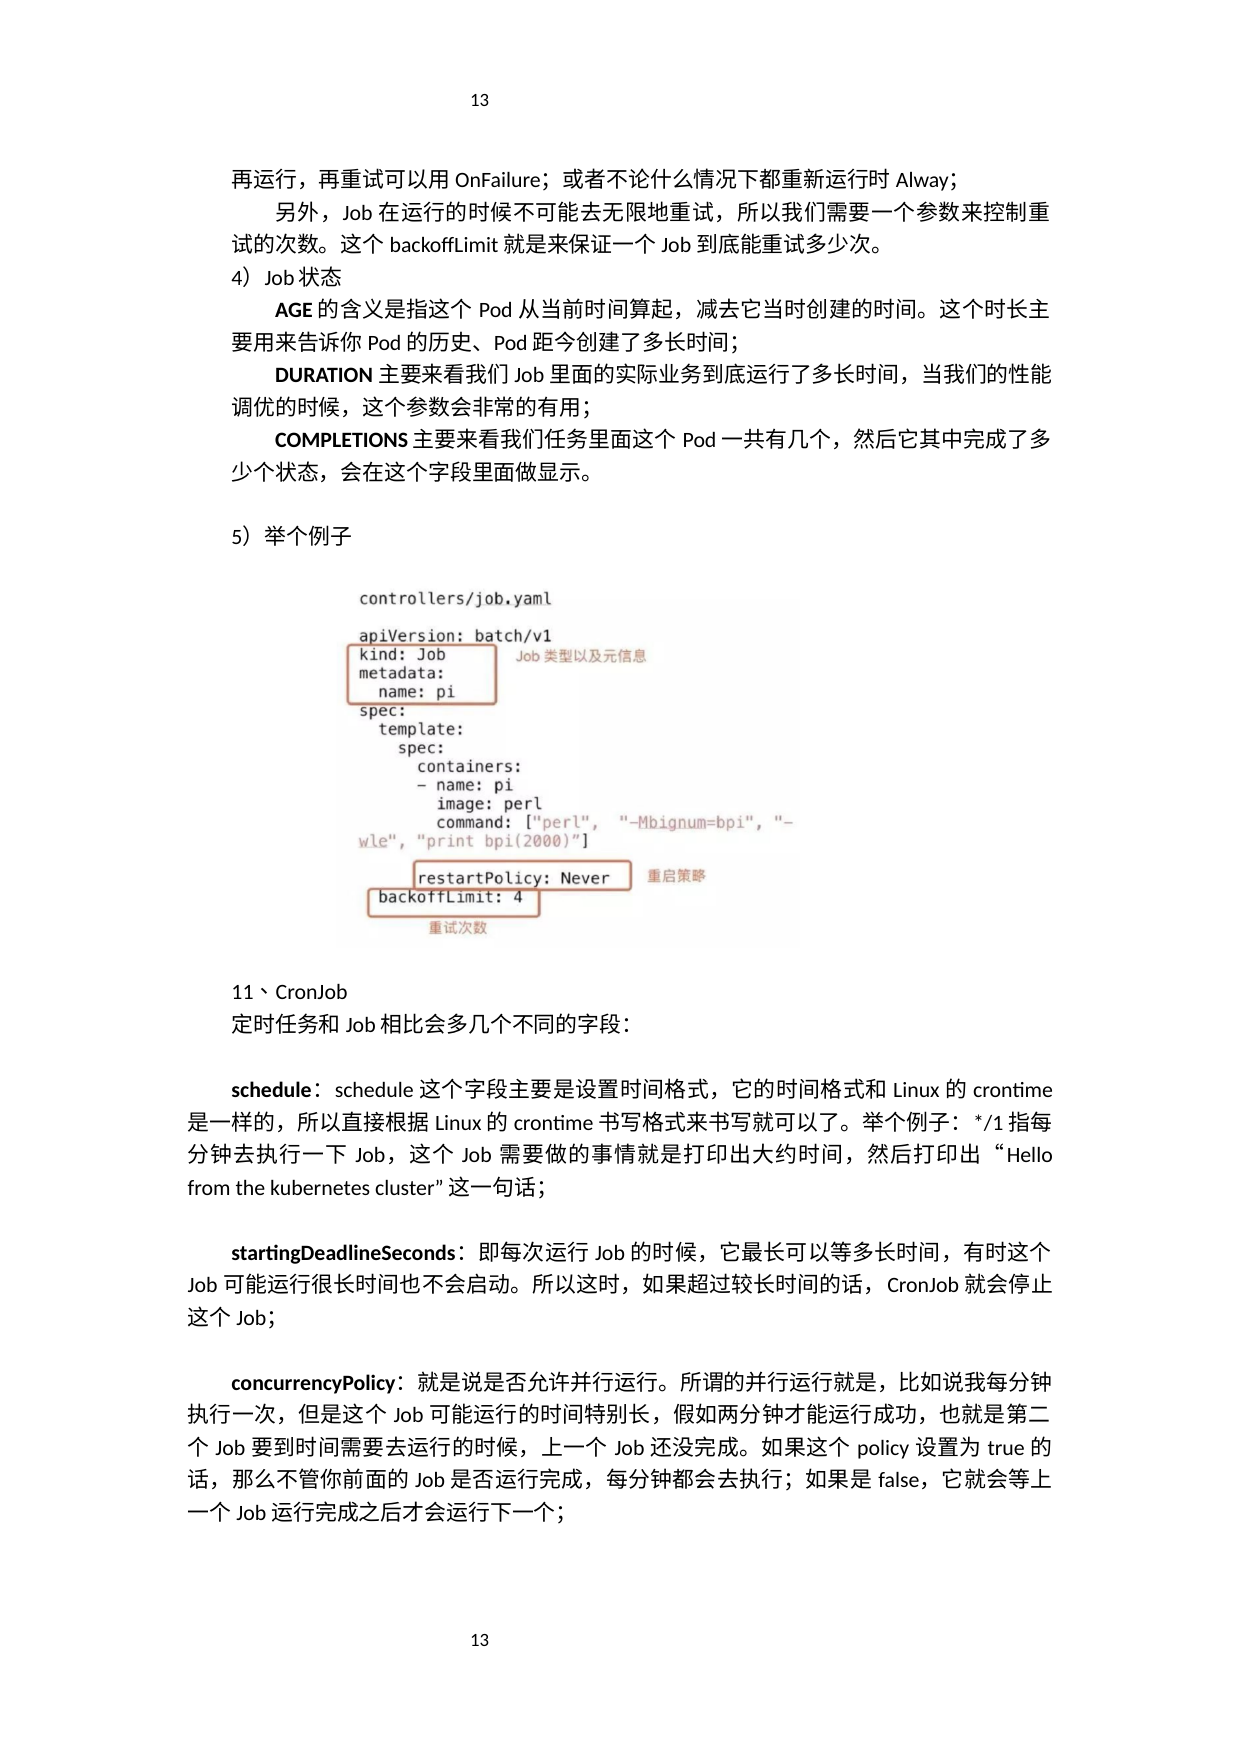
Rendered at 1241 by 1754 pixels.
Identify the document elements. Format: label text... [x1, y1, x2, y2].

list CronJob [187, 974, 1053, 1007]
picture [275, 552, 800, 948]
text DURATION 主要来看我们 Job 里面的实际业务到底运行了多长时间，当我们的性能调优的时候，这个参数会非常的有用； [231, 357, 1053, 422]
text startingDeadlineSeconds：即每次运行 Job 的时候，它最长可以等多长时间，有时这个 Job 可能运行很长时间也不会启动。所以这时，如果超过较长时间的话，CronJob 就会停止这个 Job； [187, 1234, 1053, 1332]
list Job状态 [187, 259, 1053, 292]
text COMPLETIONS主要来看我们任务里面这个 Pod 一共有几个，然后它其中完成了多少个状态，会在这个字段里面做显示。 [231, 422, 1053, 487]
text 另外，Job 在运行的时候不可能去无限地重试，所以我们需要一个参数来控制重试的次数。这个 backoffLimit 就是来保证一个 Job 到底能重试多少次。 [231, 194, 1053, 259]
text AGE 的含义是指这个 Pod 从当前时间算起，减去它当时创建的时间。这个时长主要用来告诉你 Pod 的历史、Pod 距今创建了多长时间； [231, 292, 1053, 357]
text schedule：schedule 这个字段主要是设置时间格式，它的时间格式和 Linux 的 crontime 是一样的，所以直接根据 Linux 的 crontime 书写格式来书写就可以了。举个例子：*/1 指每分钟去执行一下 Job，这个 Job 需要做的事情就是打印出大约时间，然后打印出“Hello from the kubernetes cluster” 这一句话； [187, 1072, 1053, 1202]
text concurrencyPolicy：就是说是否允许并行运行。所谓的并行运行就是，比如说我每分钟执行一次，但是这个 Job 可能运行的时间特别长，假如两分钟才能运行成功，也就是第二个 Job 要到时间需要去运行的时候，上一个 Job 还没完成。如果这个 policy 设置为 true 的话，那么不管你前面的 Job 是否运行完成，每分钟都会去执行；如果是 false，它就会等上一个 Job 运行完成之后才会运行下一个； [187, 1364, 1053, 1527]
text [231, 162, 1053, 194]
text 定时任务和 Job 相比会多几个不同的字段： [187, 1007, 1053, 1039]
list 5）举个例子 [187, 519, 1053, 552]
